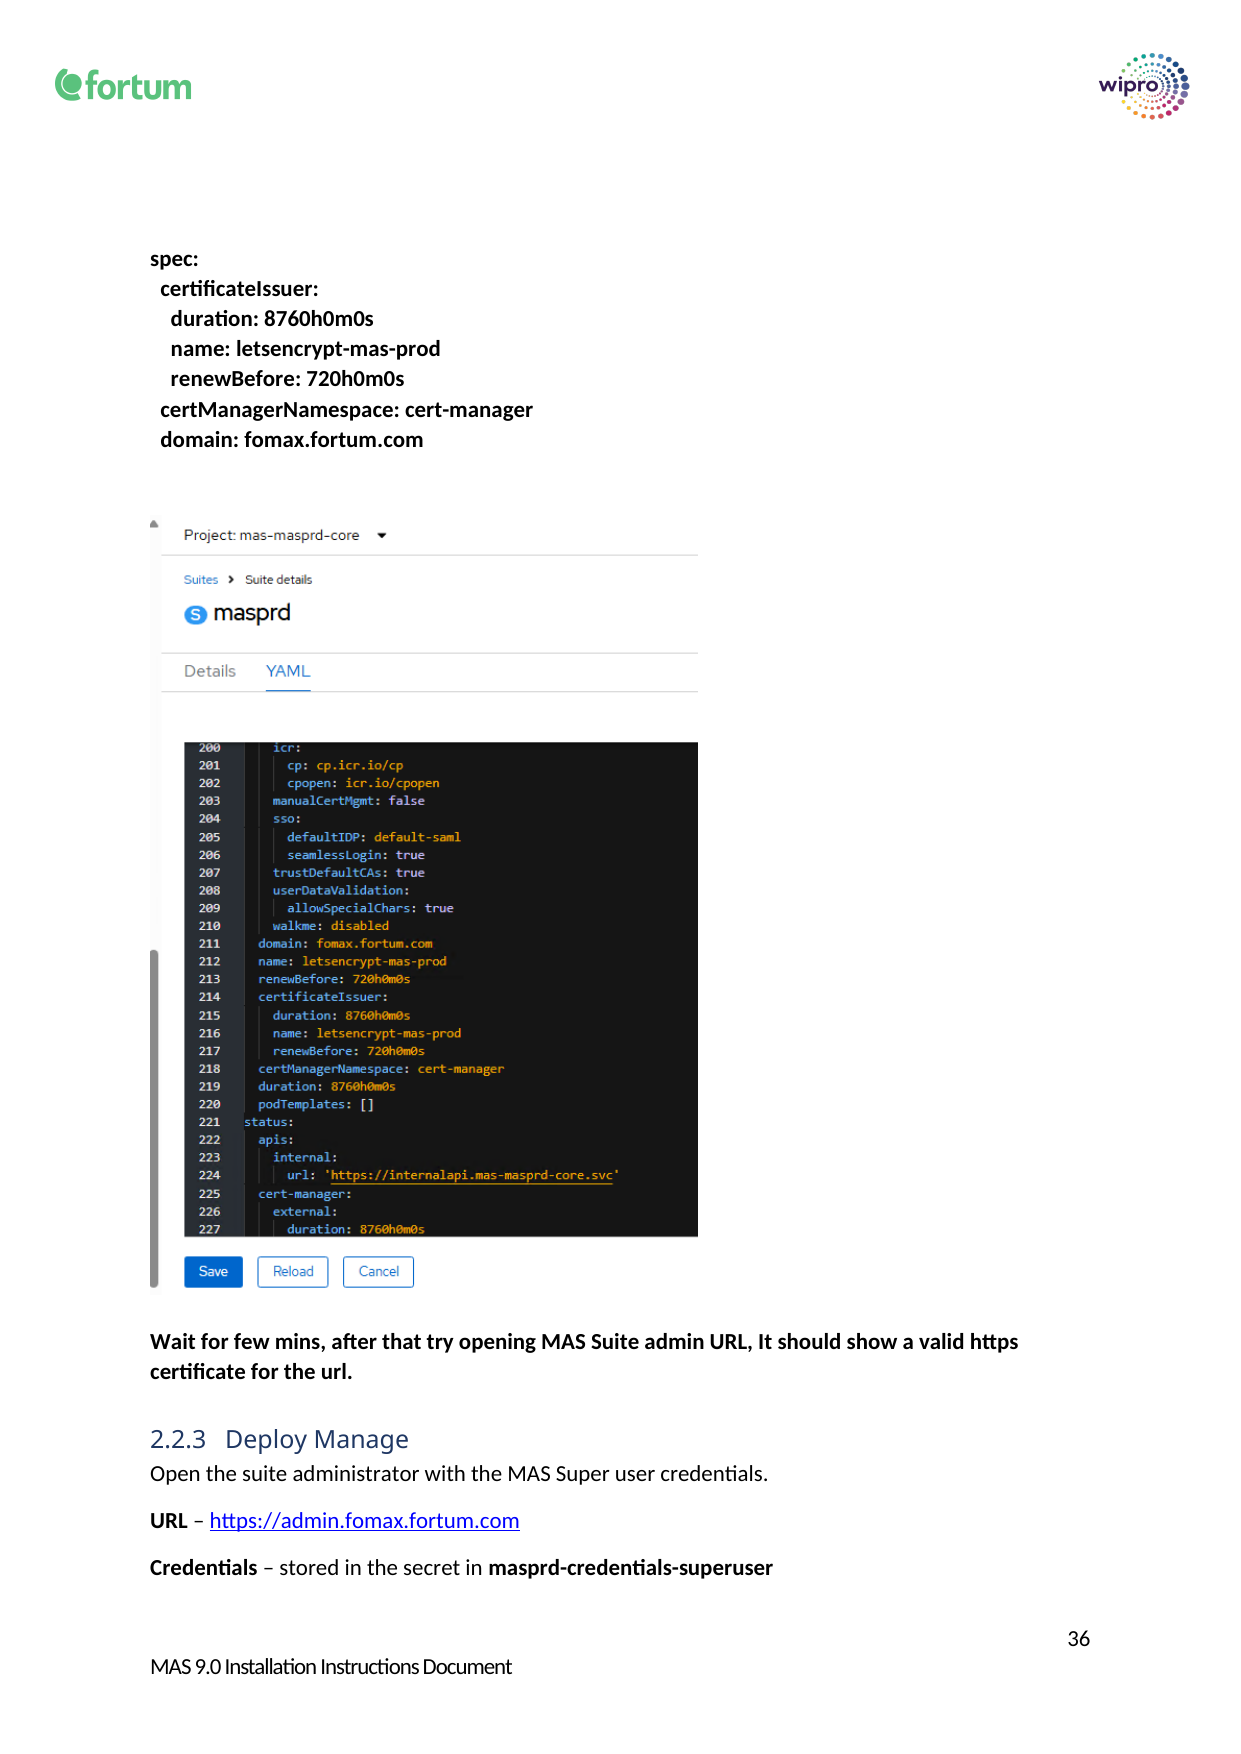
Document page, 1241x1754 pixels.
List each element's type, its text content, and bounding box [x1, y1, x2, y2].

picture [1084, 30, 1204, 142]
text name: letsencrypt-mas-prod [150, 334, 1090, 362]
text Open the suite administrator with the MAS Super user credentials. [150, 1459, 1090, 1487]
text certManagerNamespace: cert-manager [150, 395, 1090, 423]
text certificateIssuer: [150, 274, 1090, 302]
picture [150, 515, 698, 1295]
picture [53, 49, 193, 120]
text duration: 8760h0m0s [150, 304, 1090, 332]
text spec: [150, 244, 1090, 272]
text renewBefore: 720h0m0s [150, 364, 1090, 393]
text Credentials – stored in the secret in masprd-credentials-superuser [150, 1553, 1090, 1581]
subtitle Deploy Manage [150, 1422, 1090, 1456]
text URL – https://admin.fomax.fortum.com [150, 1506, 1090, 1534]
text Wait for few mins, after that try opening MAS Suite admin URL, It should show a valid https certificate for the url. [150, 1327, 1090, 1386]
text domain: fomax.fortum.com [150, 425, 1090, 453]
